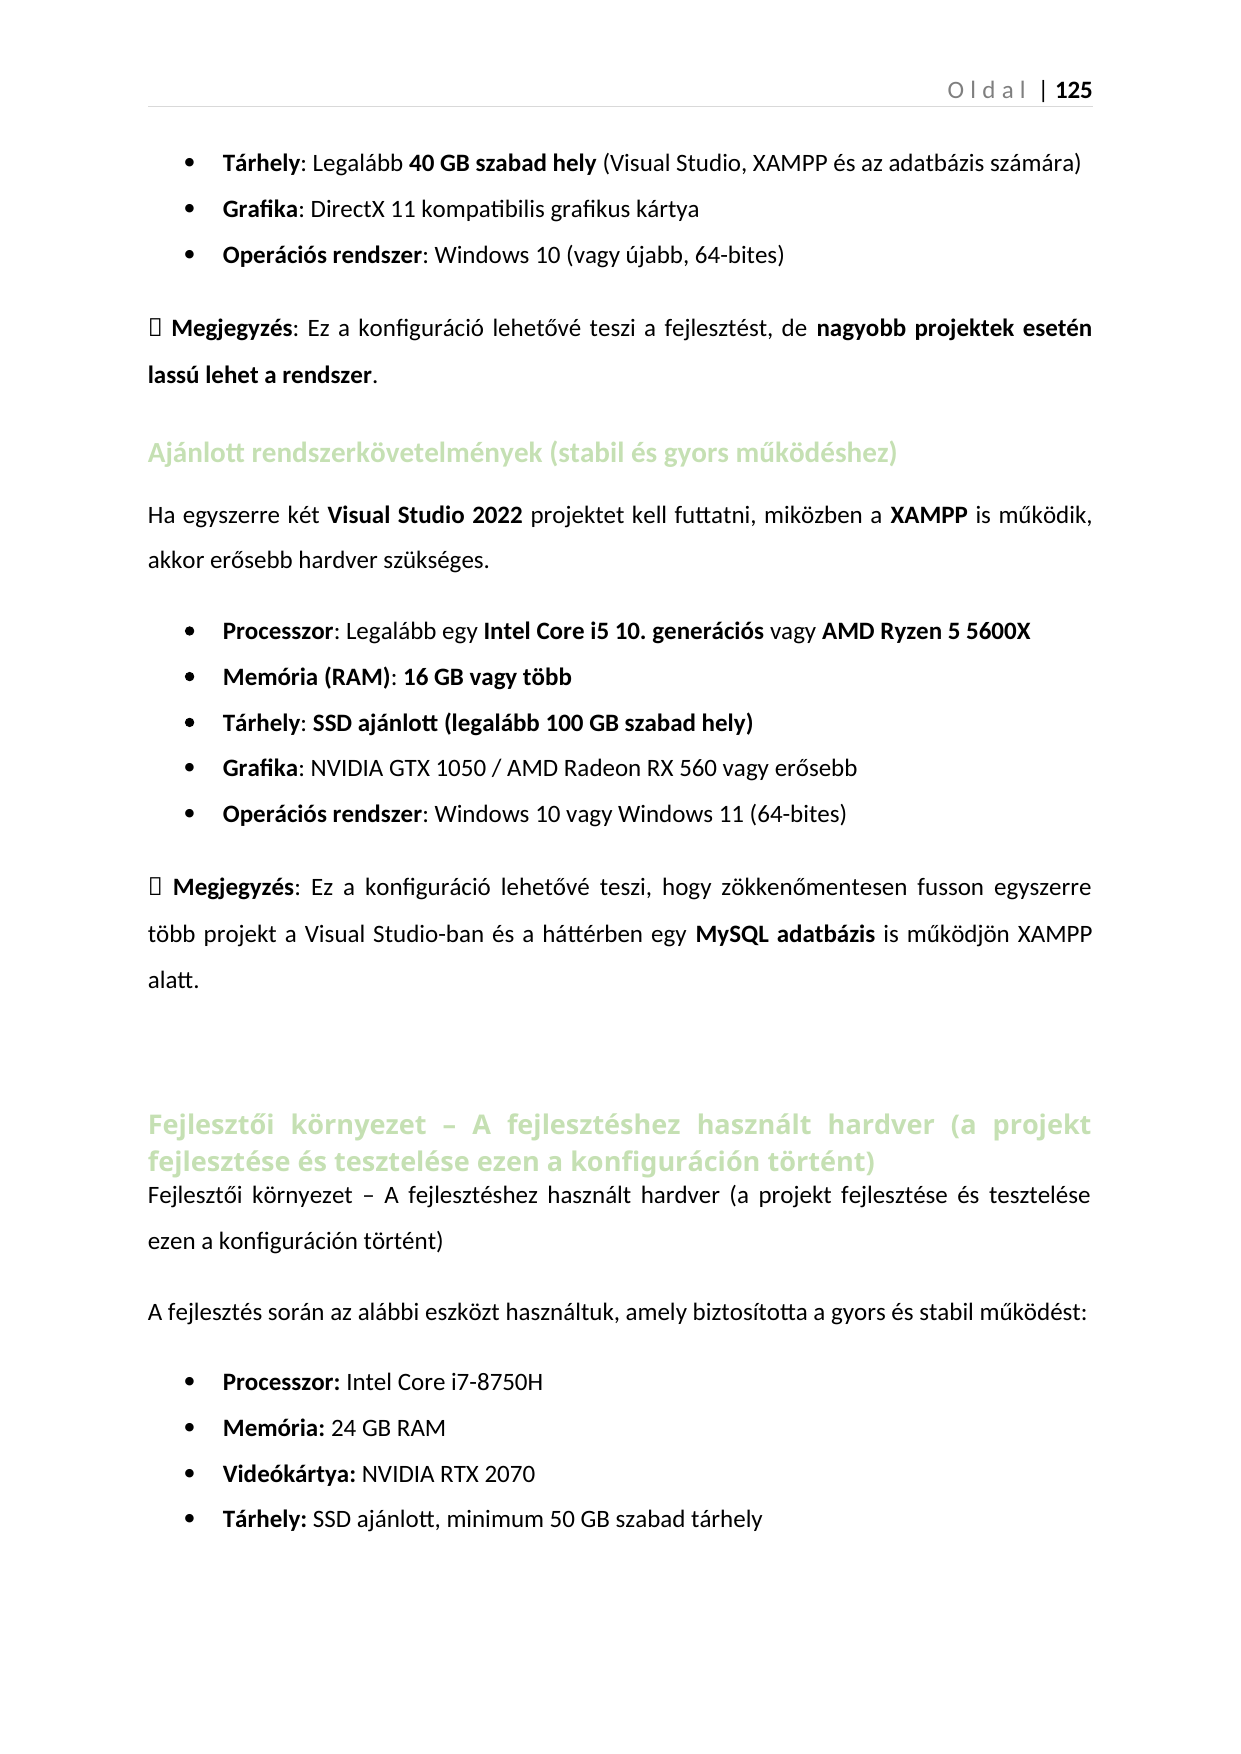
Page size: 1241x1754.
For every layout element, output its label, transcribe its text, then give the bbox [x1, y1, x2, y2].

list Tárhely: SSD ajánlott (legalább 100 GB szabad hely) [185, 707, 1093, 737]
text Fejlesztői környezet – A fejlesztéshez használt hardver (a projekt fejlesztése és tesztelése ezen a konfiguráción történt) [148, 1179, 1093, 1256]
list Memória (RAM): 16 GB vagy több [185, 661, 1093, 692]
text A fejlesztés során az alábbi eszközt használtuk, amely biztosította a gyors és stabil működést: [148, 1296, 1093, 1326]
subtitle Ajánlott rendszerkövetelmények (stabil és gyors működéshez) [148, 434, 1093, 470]
list Processzor: Legalább egy Intel Core i5 10. generációs vagy AMD Ryzen 5 5600X [185, 615, 1093, 646]
list Videókártya: NVIDIA RTX 2070 [185, 1458, 1093, 1488]
list Processzor: Intel Core i7-8750H [185, 1366, 1093, 1397]
subtitle Fejlesztői környezet – A fejlesztéshez használt hardver (a projekt fejlesztése és tesztelése ezen a konfiguráción történt) [148, 1106, 1093, 1179]
list Tárhely: SSD ajánlott, minimum 50 GB szabad tárhely [185, 1504, 1093, 1534]
text 🔹 Megjegyzés: Ez a konfiguráció lehetővé teszi, hogy zökkenőmentesen fusson egyszerre több projekt a Visual Studio-ban és a háttérben egy MySQL adatbázis is működjön XAMPP alatt. [148, 869, 1093, 994]
text 🔹 Megjegyzés: Ez a konfiguráció lehetővé teszi a fejlesztést, de nagyobb projektek esetén lassú lehet a rendszer. [148, 310, 1093, 389]
list Tárhely: Legalább 40 GB szabad hely (Visual Studio, XAMPP és az adatbázis számára) [185, 148, 1093, 178]
list Grafika: DirectX 11 kompatibilis grafikus kártya [185, 193, 1093, 224]
list Operációs rendszer: Windows 10 (vagy újabb, 64-bites) [185, 239, 1093, 269]
list Operációs rendszer: Windows 10 vagy Windows 11 (64-bites) [185, 798, 1093, 829]
list Grafika: NVIDIA GTX 1050 / AMD Radeon RX 560 vagy erősebb [185, 753, 1093, 783]
text Ha egyszerre két Visual Studio 2022 projektet kell futtatni, miközben a XAMPP is működik, akkor erősebb hardver szükséges. [148, 499, 1093, 575]
list Memória: 24 GB RAM [185, 1412, 1093, 1443]
